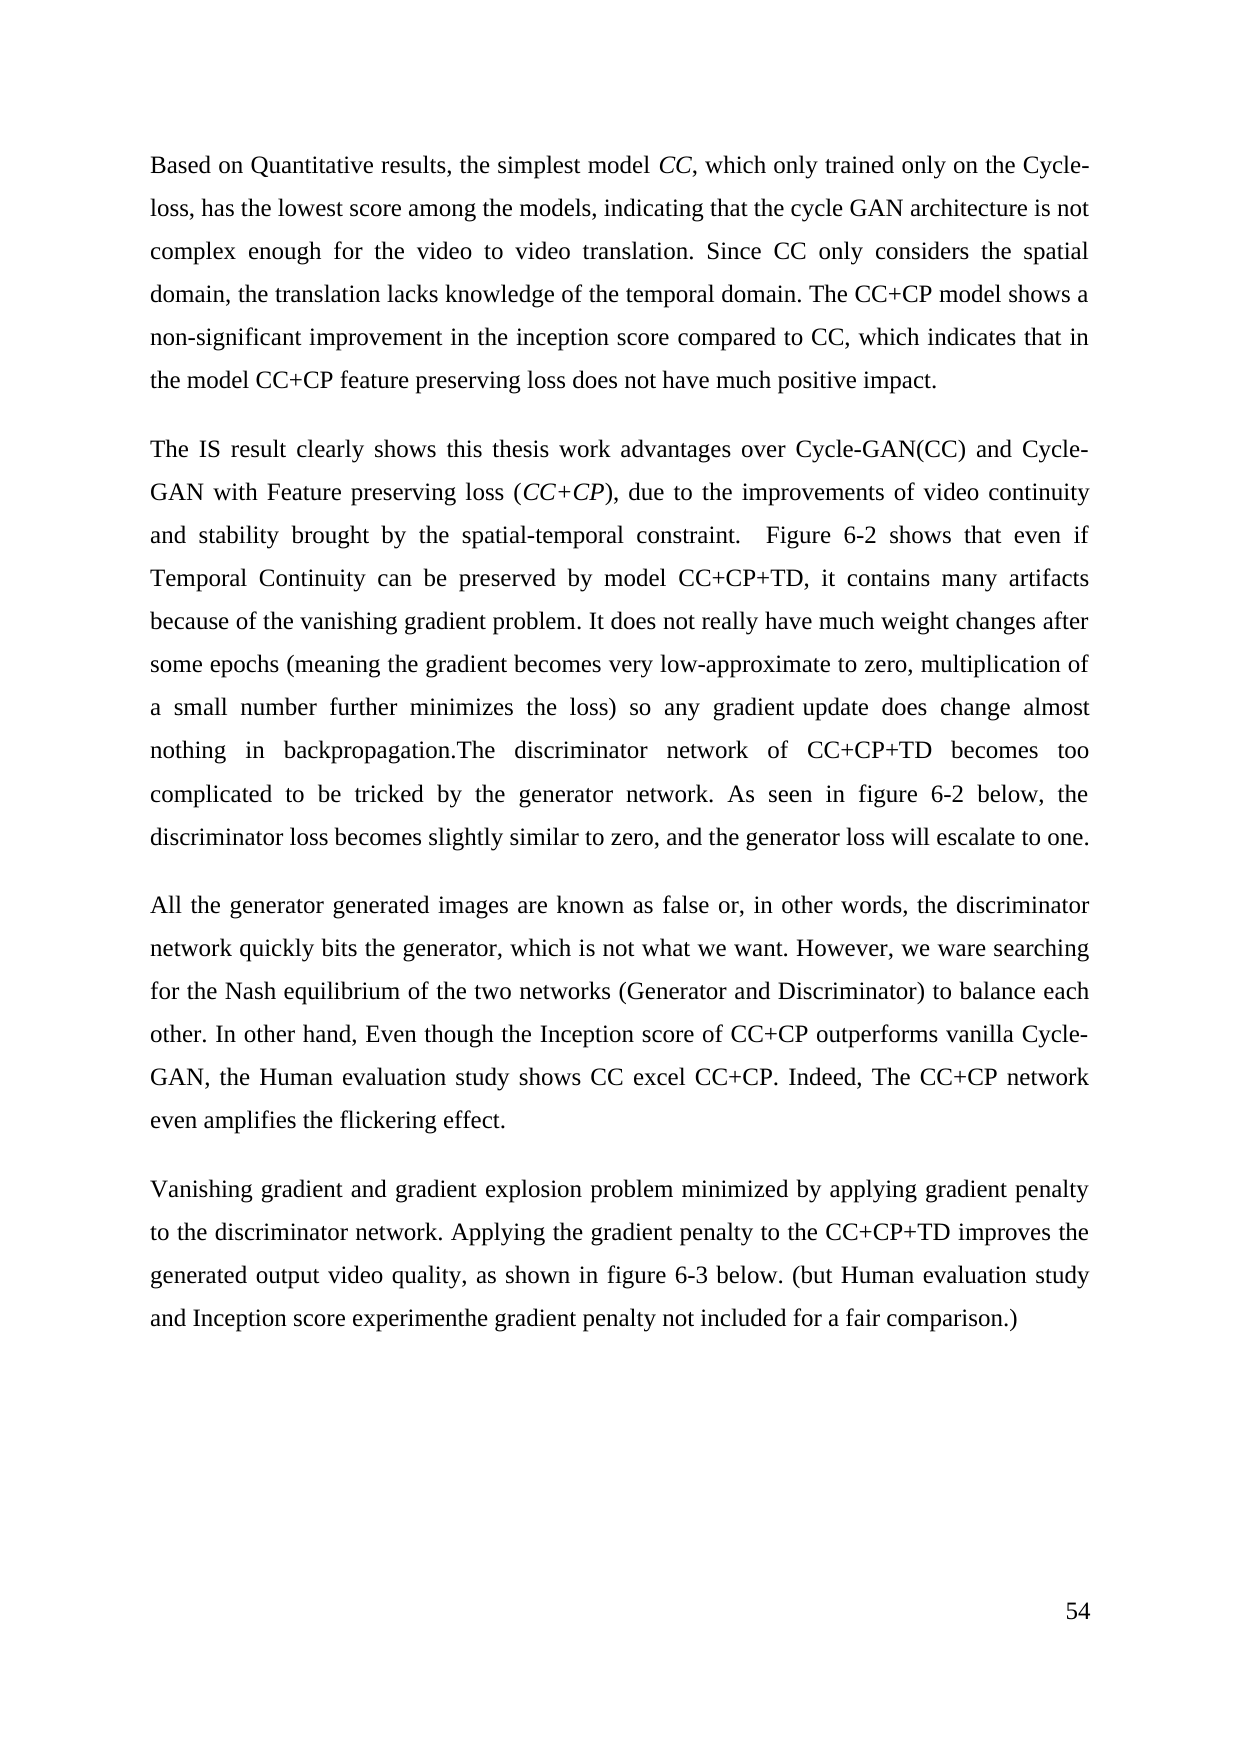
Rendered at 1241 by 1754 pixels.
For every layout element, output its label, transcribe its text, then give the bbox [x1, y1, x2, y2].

text All the generator generated images are known as false or, in other words, the discriminator network quickly bits the generator, which is not what we want. However, we ware searching for the Nash equilibrium of the two networks (Generator and Discriminator) to balance each other. In other hand, Even though the Inception score of CC+CP outperforms vanilla Cycle-GAN, the Human evaluation study shows CC excel CC+CP. Indeed, The CC+CP network even amplifies the flickering effect. [150, 890, 1090, 1134]
text Based on Quantitative results, the simplest model CC, which only trained only on the Cycle-loss, has the lowest score among the models, indicating that the cycle GAN architecture is not complex enough for the video to video translation. Since CC only considers the spatial domain, the translation lacks knowledge of the temporal domain. The CC+CP model shows a non-significant improvement in the inception score compared to CC, which indicates that in the model CC+CP feature preserving loss does not have much positive impact. [150, 150, 1090, 394]
text Vanishing gradient and gradient explosion problem minimized by applying gradient penalty to the discriminator network. Applying the gradient penalty to the CC+CP+TD improves the generated output video quality, as shown in figure 6-3 below. (but Human evaluation study and Inception score experimenthe gradient penalty not included for a fair comparison.) [150, 1174, 1090, 1332]
text The IS result clearly shows this thesis work advantages over Cycle-GAN(CC) and Cycle-GAN with Feature preserving loss (CC+CP), due to the improvements of video continuity and stability brought by the spatial-temporal constraint. Figure 6-2 shows that even if Temporal Continuity can be preserved by model CC+CP+TD, it contains many artifacts because of the vanishing gradient problem. It does not really have much weight changes after some epochs (meaning the gradient becomes very low-approximate to zero, multiplication of a small number further minimizes the loss) so any gradient update does change almost nothing in backpropagation.The discriminator network of CC+CP+TD becomes too complicated to be tricked by the generator network. As seen in figure 6-2 below, the discriminator loss becomes slightly similar to zero, and the generator loss will escalate to one. [150, 434, 1090, 851]
